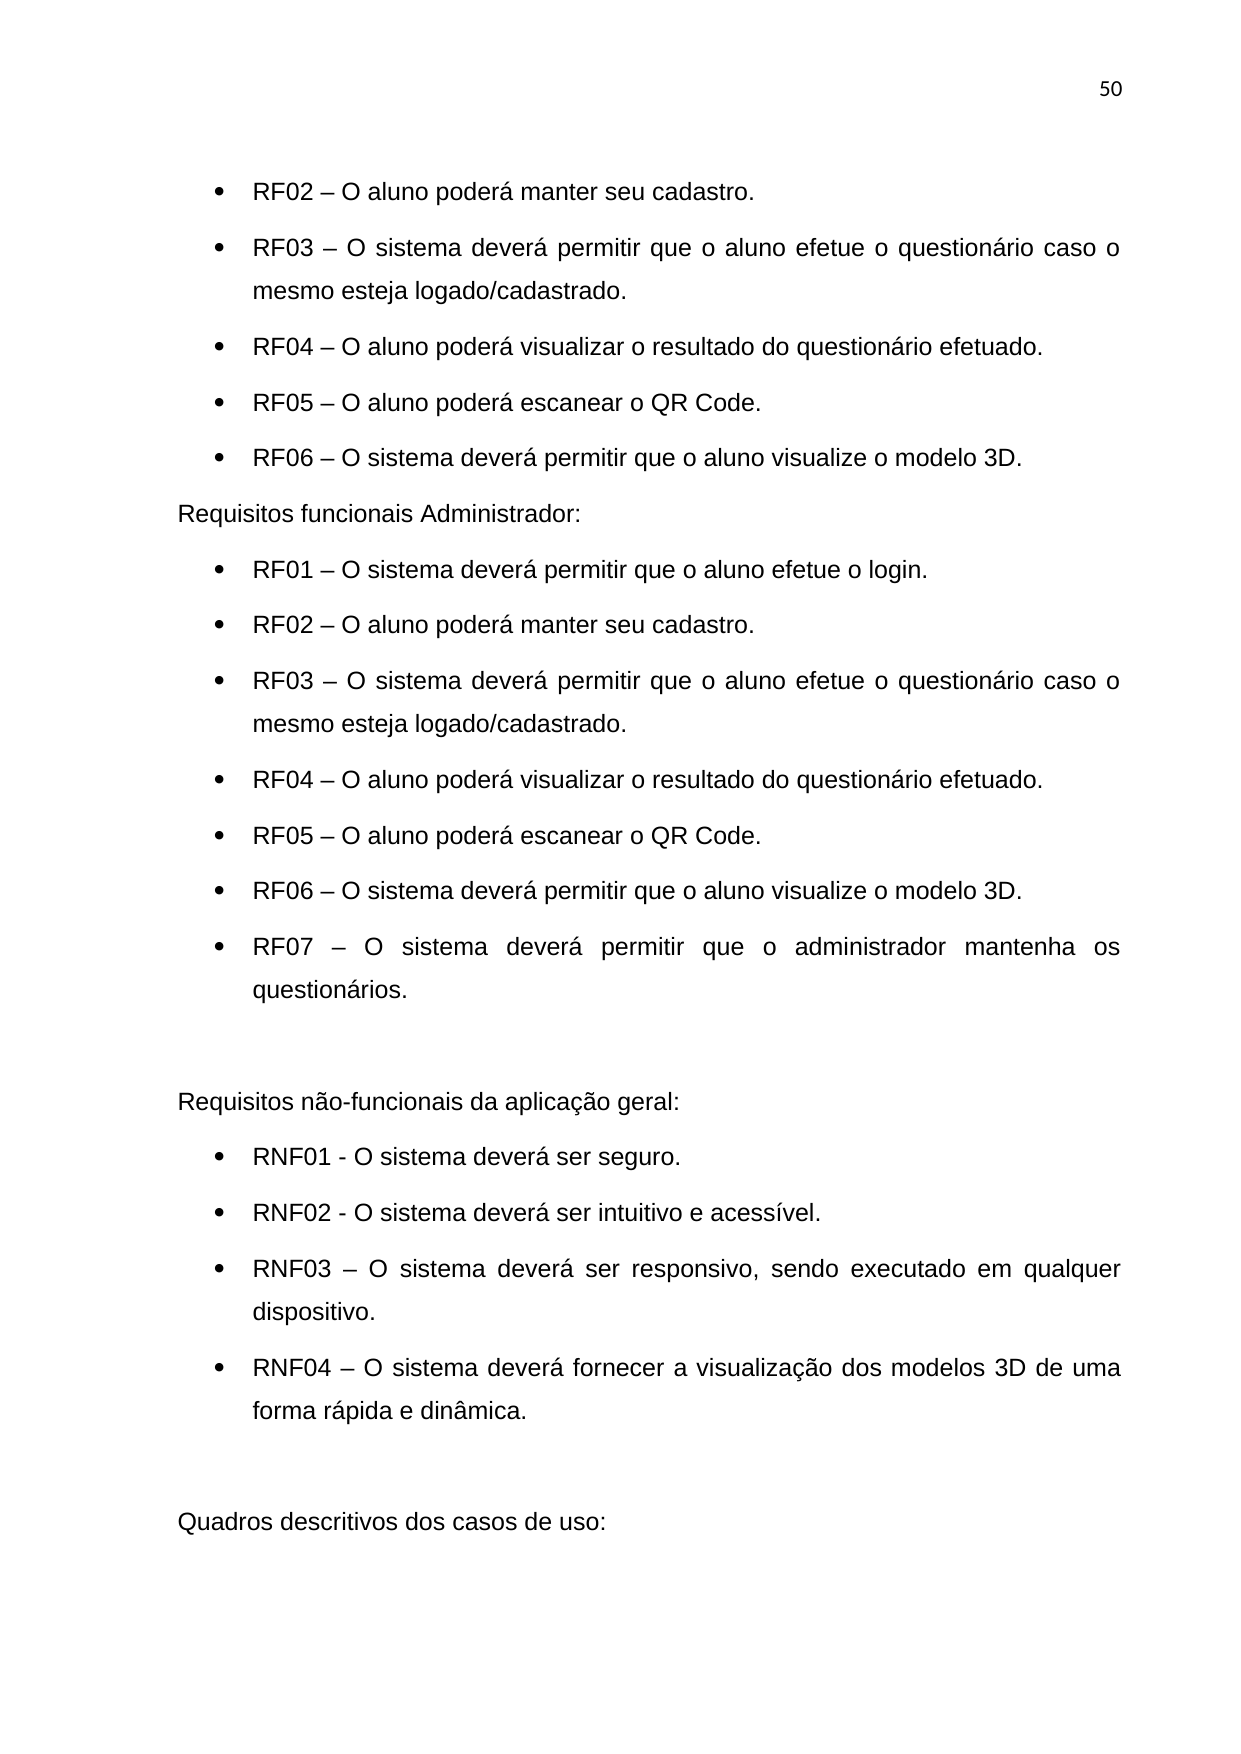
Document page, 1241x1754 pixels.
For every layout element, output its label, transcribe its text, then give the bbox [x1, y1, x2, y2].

list RNF02 - O sistema deverá ser intuitivo e acessível. [215, 1198, 1122, 1227]
list RF05 – O aluno poderá escanear o QR Code. [215, 387, 1122, 416]
list RF02 – O aluno poderá manter seu cadastro. [215, 610, 1122, 639]
list RF03 – O sistema deverá permitir que o aluno efetue o questionário caso o mesmo esteja logado/cadastrado. [215, 233, 1122, 305]
list RF06 – O sistema deverá permitir que o aluno visualize o modelo 3D. [215, 443, 1122, 472]
text Quadros descritivos dos casos de uso: [177, 1507, 1122, 1536]
list RF07 – O sistema deverá permitir que o administrador mantenha os questionários. [215, 932, 1122, 1004]
list RNF04 – O sistema deverá fornecer a visualização dos modelos 3D de uma forma rápida e dinâmica. [215, 1352, 1122, 1424]
list RNF03 – O sistema deverá ser responsivo, sendo executado em qualquer dispositivo. [215, 1254, 1122, 1326]
list RF01 – O sistema deverá permitir que o aluno efetue o login. [215, 554, 1122, 583]
list RF04 – O aluno poderá visualizar o resultado do questionário efetuado. [215, 765, 1122, 794]
list RF05 – O aluno poderá escanear o QR Code. [215, 821, 1122, 849]
text Requisitos não-funcionais da aplicação geral: [177, 1087, 1122, 1115]
text Requisitos funcionais Administrador: [177, 499, 1122, 528]
list RF03 – O sistema deverá permitir que o aluno efetue o questionário caso o mesmo esteja logado/cadastrado. [215, 666, 1122, 738]
list RF04 – O aluno poderá visualizar o resultado do questionário efetuado. [215, 332, 1122, 361]
list RNF01 - O sistema deverá ser seguro. [215, 1142, 1122, 1171]
list RF02 – O aluno poderá manter seu cadastro. [215, 177, 1122, 206]
list RF06 – O sistema deverá permitir que o aluno visualize o modelo 3D. [215, 876, 1122, 905]
